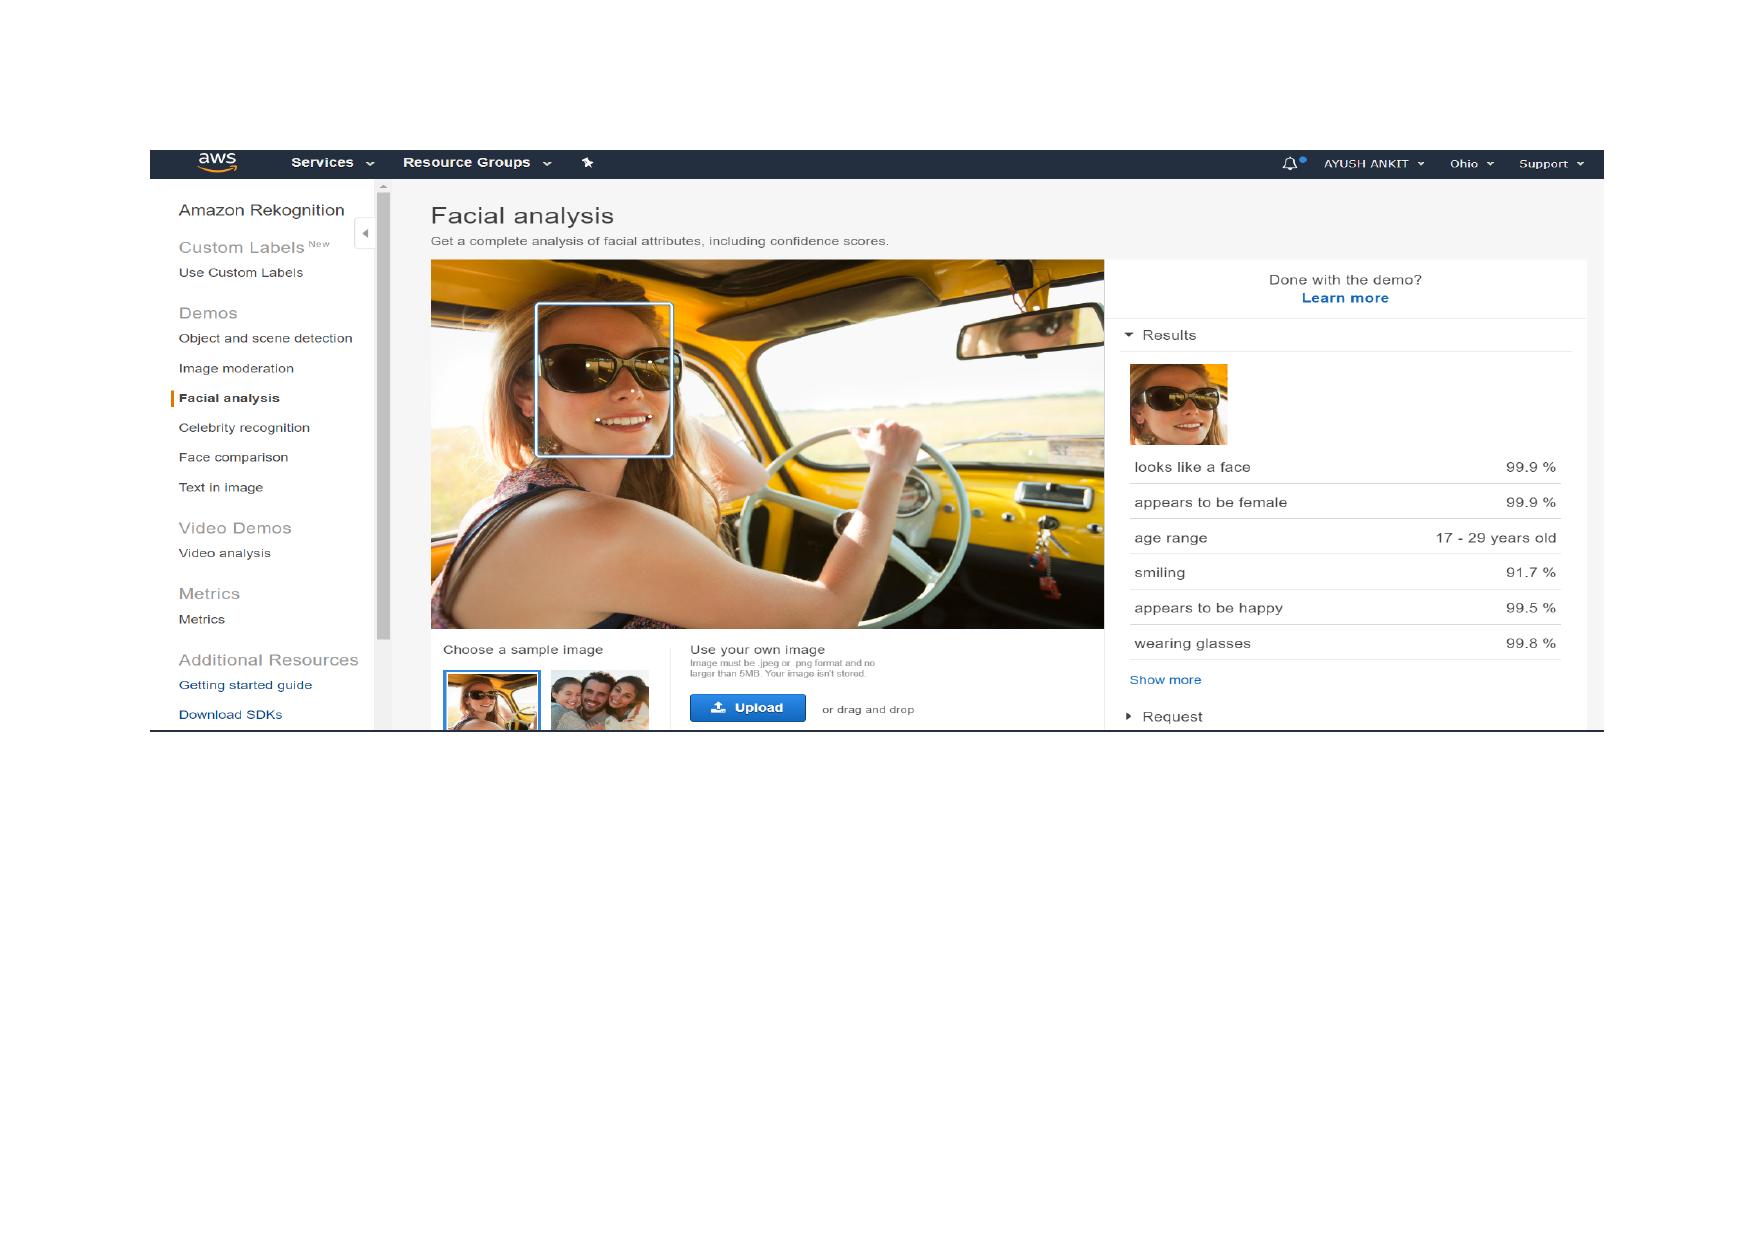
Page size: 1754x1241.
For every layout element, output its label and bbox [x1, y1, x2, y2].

picture [150, 150, 1604, 732]
